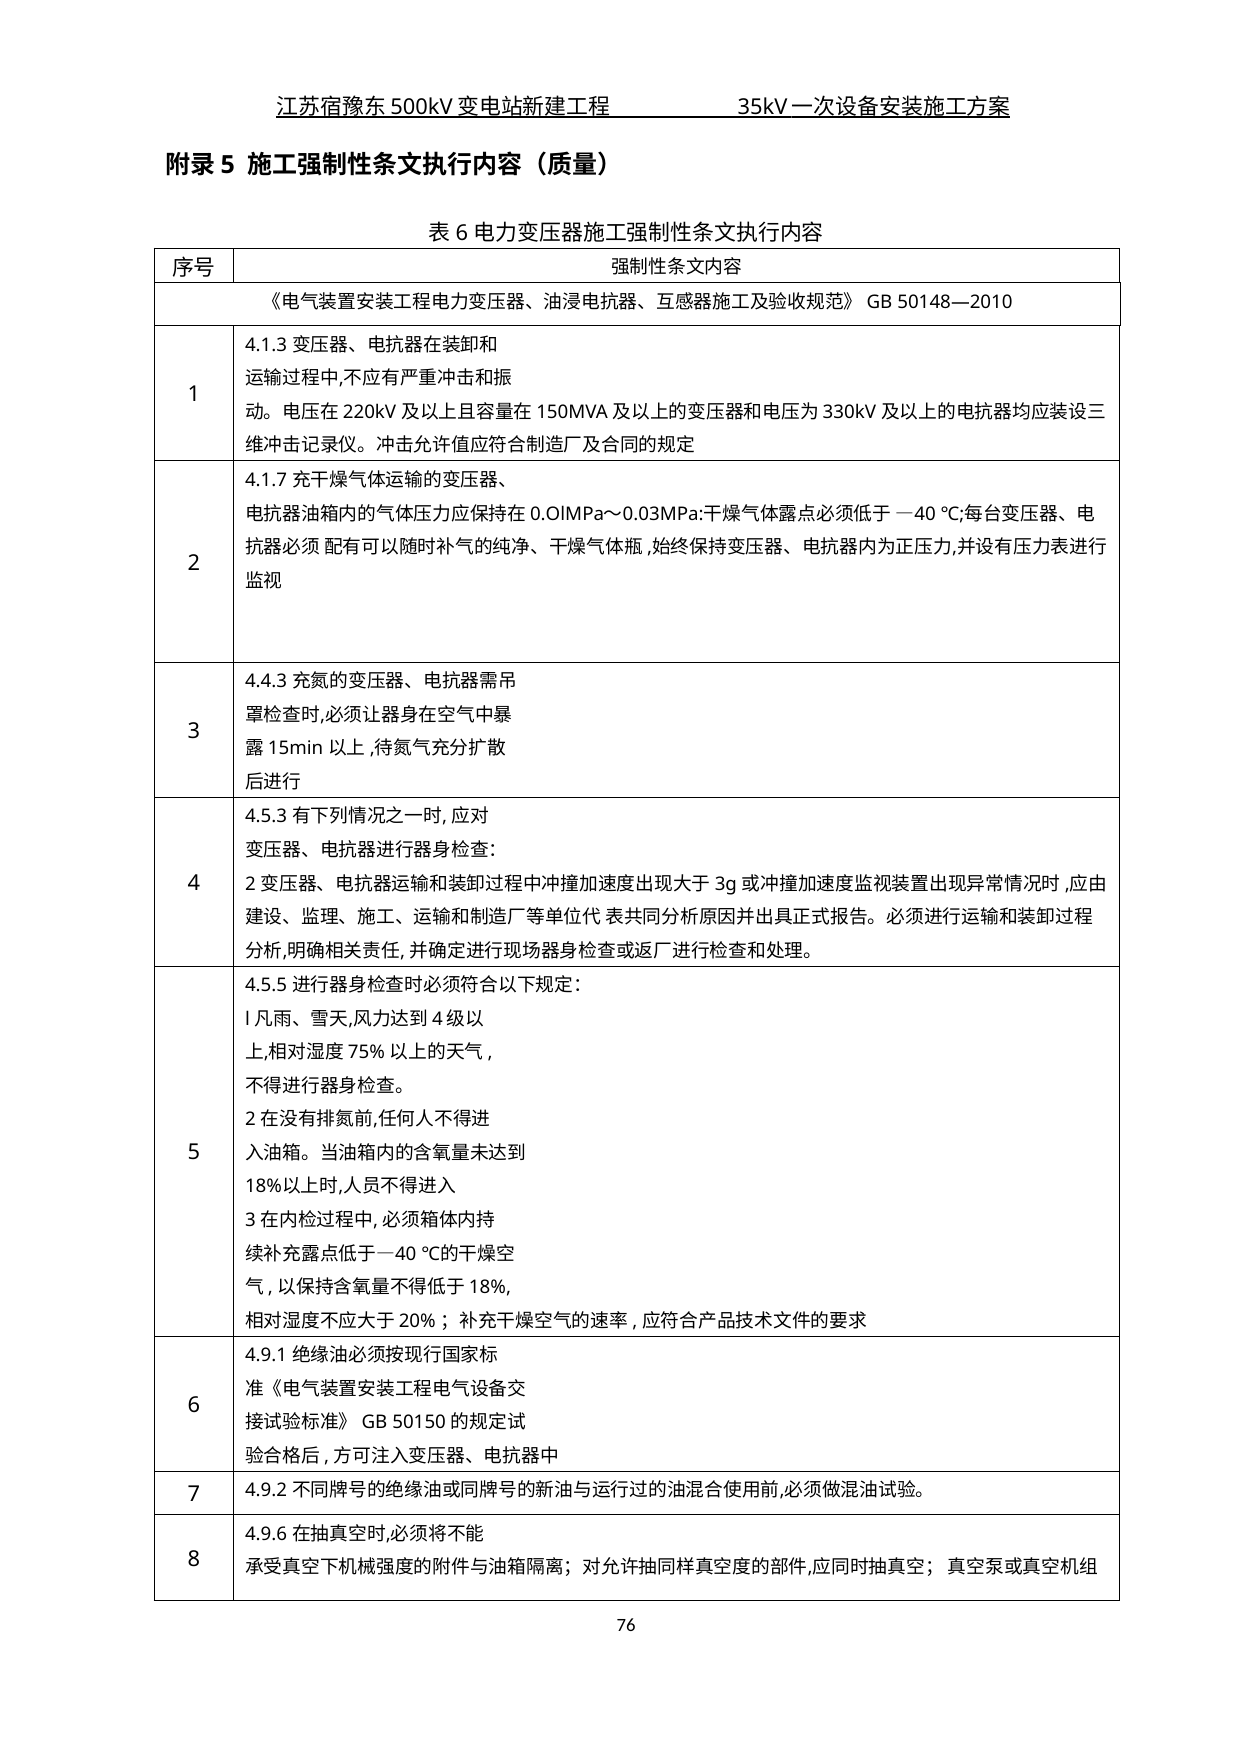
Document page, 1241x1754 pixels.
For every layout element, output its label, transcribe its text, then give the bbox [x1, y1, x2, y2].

table_cell 《电气装置安装工程电力变压器、油浸电抗器、互感器施工及验收规范》 GB 50148—2010 [155, 283, 1120, 325]
table_cell 8 [155, 1515, 233, 1600]
table_cell 2 [155, 461, 233, 662]
table_cell 4.5.5 进行器身检查时必须符合以下规定： l 凡雨、雪天,风力达到4级以 上,相对湿度 75% 以上的天气 , 不得进行器身检查。 2 在没有排氮前,任何人不得进 入油箱。当油箱内的含氧量未达到 18%以上时,人员不得进入 3 在内检过程中, 必须箱体内持 续补充露点低于—40 ℃的干燥空 气 , 以保持含氧量不得低于18%, 相对湿度不应大于20% ；补充干燥空气的速率 , 应符合产品技术文件的要求 [234, 967, 1119, 1336]
table_cell 4.9.2 不同牌号的绝缘油或同牌号的新油与运行过的油混合使用前,必须做混油试验。 [234, 1472, 1119, 1514]
table_cell 4.9.1 绝缘油必须按现行国家标 准《电气装置安装工程电气设备交 接试验标准》 GB 50150 的规定试 验合格后 , 方可注入变压器、电抗器中 [234, 1337, 1119, 1471]
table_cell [234, 1515, 1119, 1600]
text 表 6 电力变压器施工强制性条文执行内容 [165, 214, 1087, 247]
table_cell 4.4.3 充氮的变压器、电抗器需吊 罩检查时,必须让器身在空气中暴 露 15min 以上 ,待氮气充分扩散 后进行 [234, 663, 1119, 797]
table_cell 4 [155, 798, 233, 966]
table_header 强制性条文内容 [234, 249, 1119, 282]
table_cell 4.5.3 有下列情况之一时, 应对 变压器、电抗器进行器身检查： 2 变压器、电抗器运输和装卸过程中冲撞加速度出现大于 3g 或冲撞加速度监视装置出现异常情况时 ,应由建设、监理、施工、运输和制造厂等单位代 表共同分析原因并出具正式报告。必须进行运输和装卸过程分析,明确相关责任, 并确定进行现场器身检查或返厂进行检查和处理。 [234, 798, 1119, 966]
table_cell 5 [155, 967, 233, 1336]
table_cell 7 [155, 1472, 233, 1514]
table_cell 4.1.7 充干燥气体运输的变压器、 电抗器油箱内的气体压力应保持在0.OlMPa～0.03MPa:干燥气体露点必须低于 —40 ℃;每台变压器、电抗器必须 配有可以随时补气的纯净、干燥气体瓶 ,始终保持变压器、电抗器内为正压力,并设有压力表进行监视 [234, 461, 1119, 662]
table_cell 1 [155, 326, 233, 460]
table_cell 4.1.3 变压器、电抗器在装卸和 运输过程中,不应有严重冲击和振 动。电压在 220kV 及以上且容量在150MVA 及以上的变压器和电压为330kV 及以上的电抗器均应装设三维冲击记录仪。冲击允许值应符合制造厂及合同的规定 [234, 326, 1119, 460]
table_cell 3 [155, 663, 233, 797]
table_cell 6 [155, 1337, 233, 1471]
subtitle 附录5 施工强制性条文执行内容（质量） [165, 129, 1087, 196]
table_header 序号 [155, 249, 233, 282]
